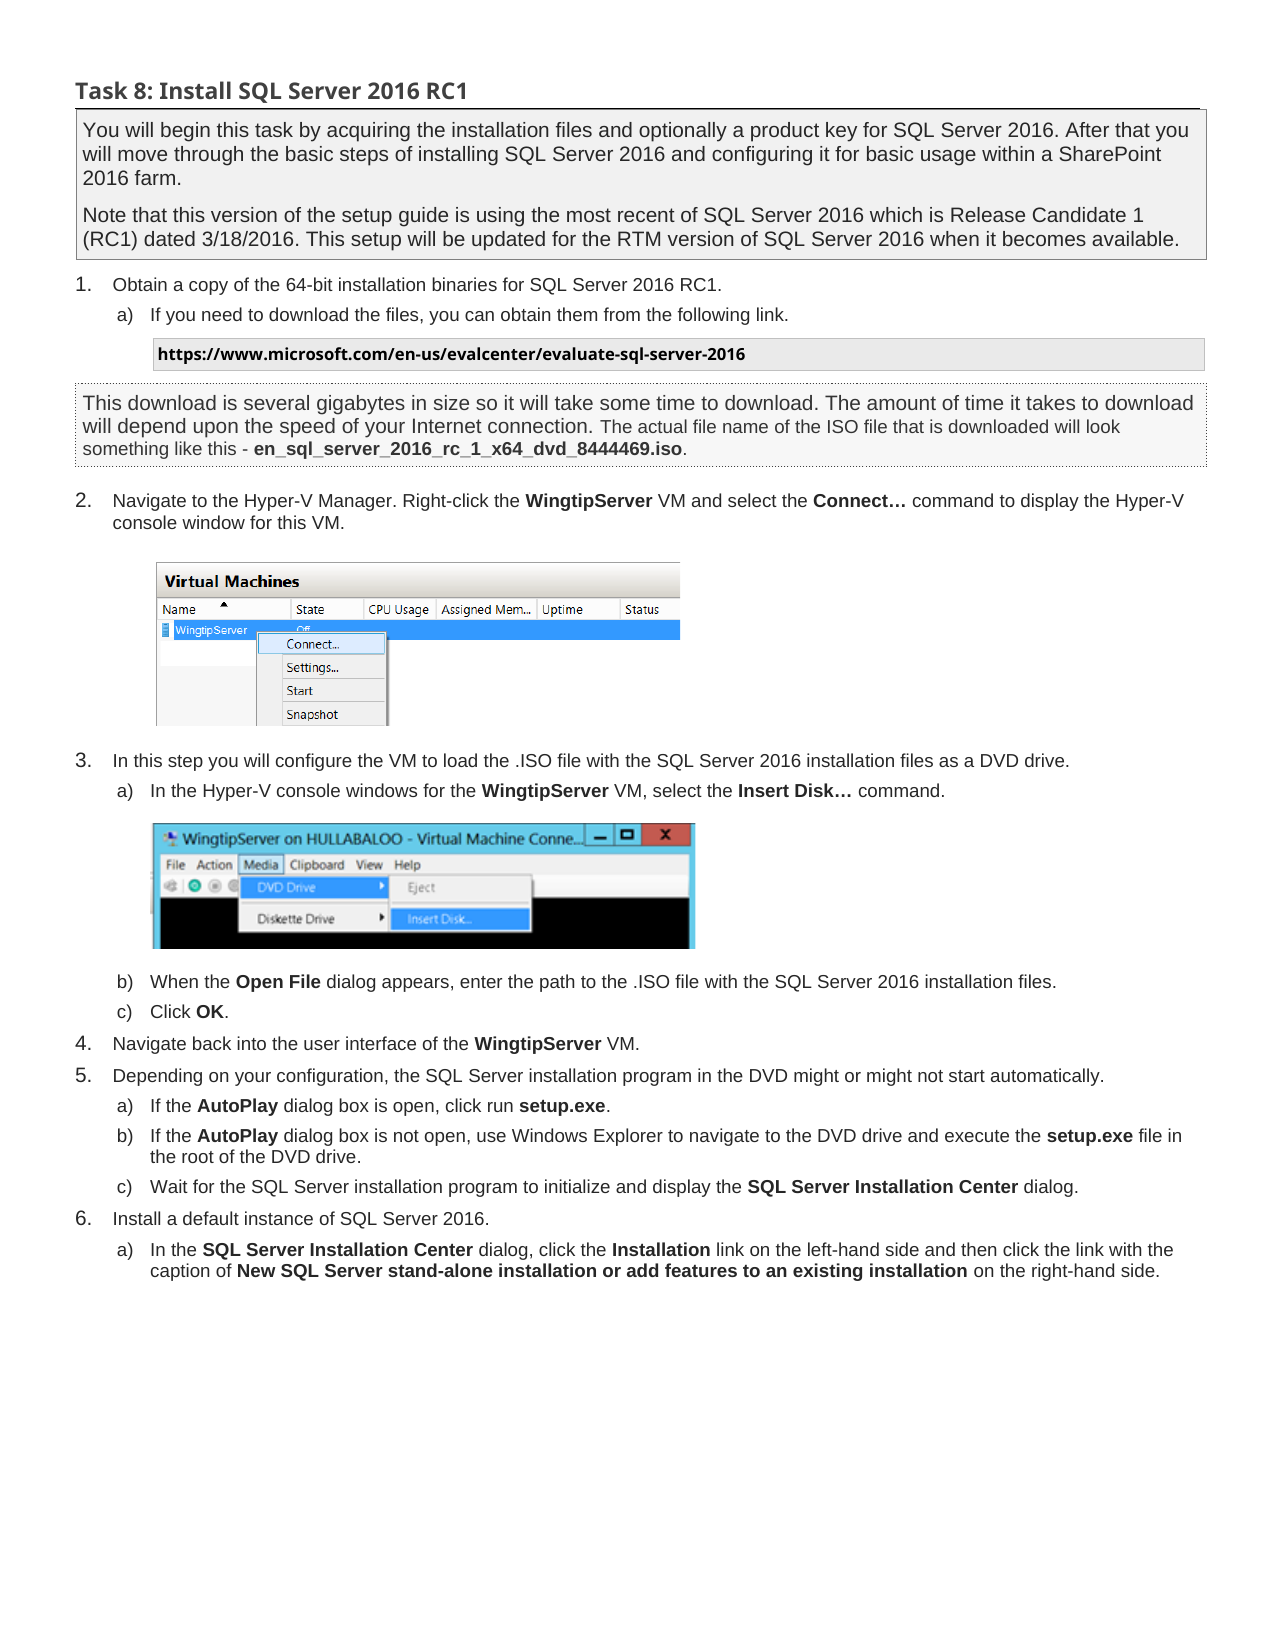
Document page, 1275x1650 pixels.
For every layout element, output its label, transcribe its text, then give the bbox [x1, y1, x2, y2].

text This download is several gigabytes in size so it will take some time to download. The amount of time it takes to download will depend upon the speed of your Internet connection. The actual file name of the ISO file that is downloaded will look something like this - en_sql_server_2016_rc_1_x64_dvd_8444469.iso. [75, 383, 1207, 467]
text Navigate back into the user interface of the WingtipServer VM. [75, 1030, 1200, 1054]
text In the SQL Server Installation Center dialog, click the Installation link on the left-hand side and then click the link with the caption of New SQL Server stand-alone installation or add features to an existing installation on the right-hand side. [117, 1238, 1200, 1282]
text When the Open File dialog appears, enter the path to the .ISO file with the SQL Server 2016 installation files. [117, 971, 1200, 992]
picture [150, 823, 696, 949]
text In this step you will configure the VM to load the .ISO file with the SQL Server 2016 installation files as a DVD drive. [75, 748, 1200, 772]
text https://www.microsoft.com/en-us/evalcenter/evaluate-sql-server-2016 [154, 339, 1204, 370]
list Obtain a copy of the 64-bit installation binaries for SQL Server 2016 RC1. [75, 272, 1200, 296]
text If the AutoPlay dialog box is not open, use Windows Explorer to navigate to the DVD drive and execute the setup.exe file in the root of the DVD drive. [117, 1125, 1200, 1168]
text Click OK. [117, 1000, 1200, 1022]
text Note that this version of the setup guide is using the most recent of SQL Server 2016 which is Release Candidate 1 (RC1) dated 3/18/2016. This setup will be updated for the RTM version of SQL Server 2016 when it becomes available. [77, 194, 1206, 259]
text Wait for the SQL Server installation program to initialize and display the SQL Server Installation Center dialog. [117, 1176, 1200, 1198]
text If you need to download the files, you can obtain them from the following link. [117, 304, 1200, 326]
text Navigate to the Hyper-V Manager. Right-click the WingtipServer VM and select the Connect… command to display the Hyper-V console window for this VM. [75, 488, 1200, 533]
text If the AutoPlay dialog box is open, click run setup.exe. [117, 1095, 1200, 1116]
text You will begin this task by acquiring the installation files and optionally a product key for SQL Server 2016. After that you will move through the basic steps of installing SQL Server 2016 and configuring it for basic usage within a SharePoint 2016 farm. [77, 110, 1206, 190]
text Install a default instance of SQL Server 2016. [75, 1206, 1200, 1230]
picture [150, 555, 680, 726]
subtitle Task 8: Install SQL Server 2016 RC1 [75, 75, 1200, 108]
text In the Hyper-V console windows for the WingtipServer VM, select the Insert Disk… command. [117, 780, 1200, 802]
text Depending on your configuration, the SQL Server installation program in the DVD might or might not start automatically. [75, 1063, 1200, 1087]
